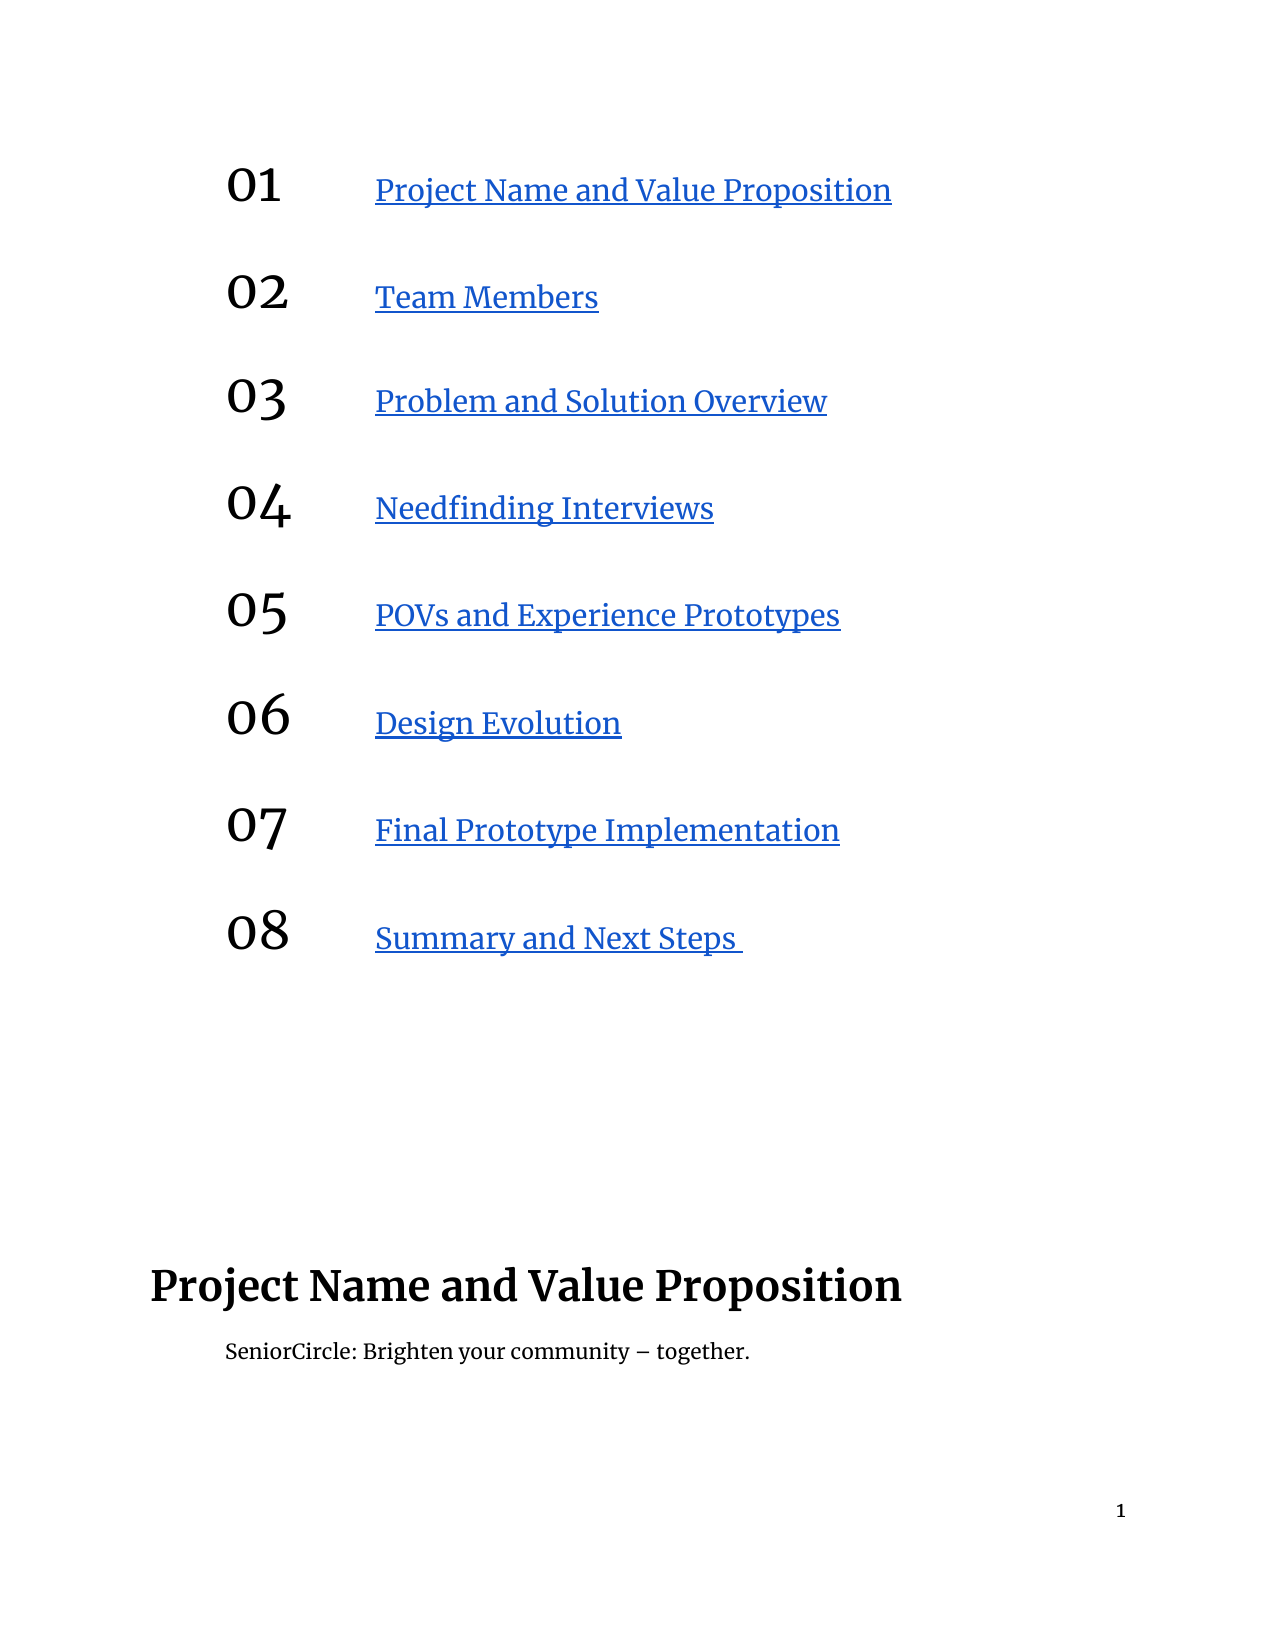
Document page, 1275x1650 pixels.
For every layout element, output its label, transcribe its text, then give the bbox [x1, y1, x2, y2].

subtitle Project Name and Value Proposition [150, 1260, 1125, 1313]
text 02 Team Members [150, 257, 1125, 323]
text 06 Design Evolution [150, 683, 1125, 748]
text 01 Project Name and Value Proposition [150, 150, 1125, 216]
text 03 Problem and Solution Overview [150, 361, 1125, 426]
text 08 Summary and Next Steps [150, 898, 1125, 963]
text 04 Needfinding Interviews [150, 468, 1125, 534]
text SeniorCircle: Brighten your community – together. [150, 1339, 1125, 1365]
text 07 Final Prototype Implementation [150, 790, 1125, 856]
text 05 POVs and Experience Prototypes [150, 576, 1125, 641]
